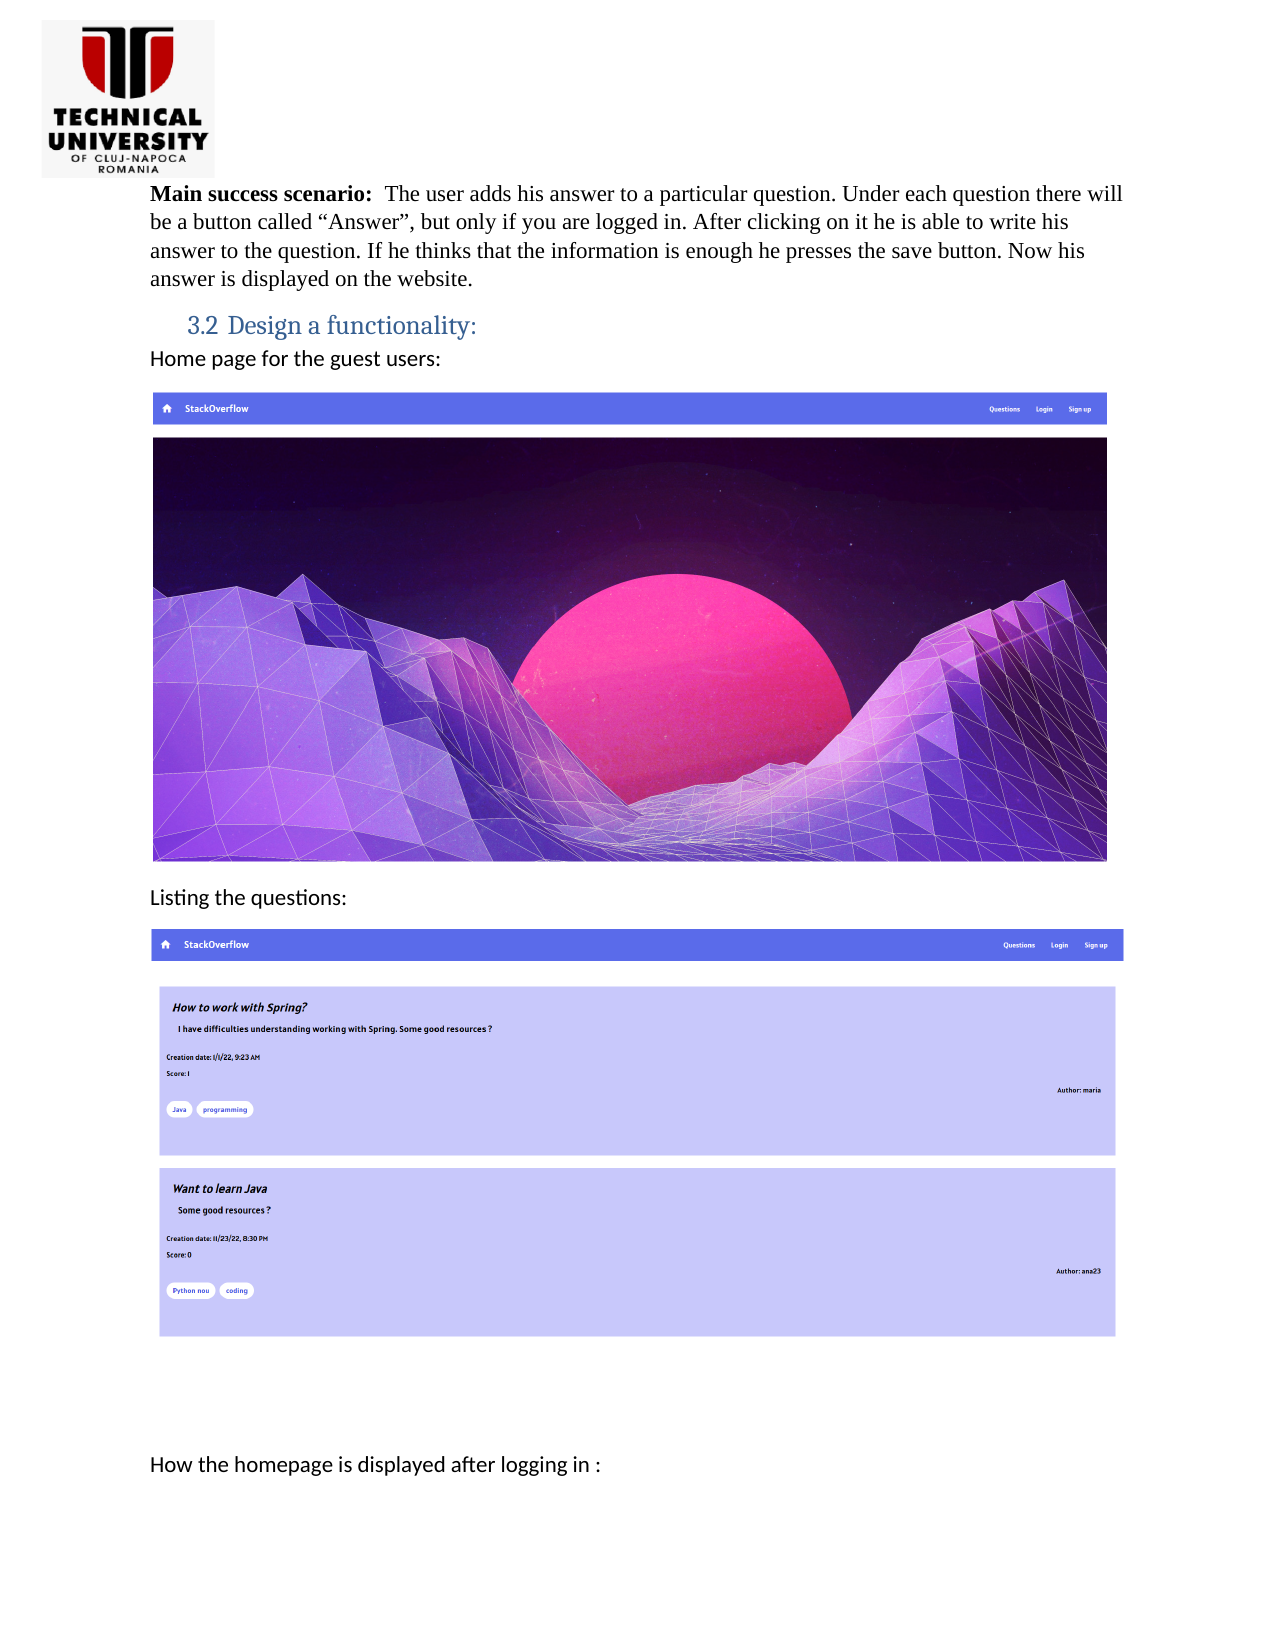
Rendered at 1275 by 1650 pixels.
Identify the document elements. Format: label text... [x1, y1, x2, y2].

text Listing the questions: [150, 883, 1125, 911]
text How the homepage is displayed after logging in : [150, 1450, 1125, 1478]
text Home page for the guest users: [150, 344, 1125, 372]
picture [150, 929, 1126, 1385]
subtitle Design a functionality: [187, 310, 1125, 341]
text Main success scenario: The user adds his answer to a particular question. Under each question there will be a button called “Answer”, but only if you are logged in. After clicking on it he is able to write his answer to the question. If he thinks that the information is enough he presses the save button. Now his answer is displayed on the website. [150, 150, 1125, 291]
picture [41, 20, 215, 178]
picture [150, 390, 1109, 864]
